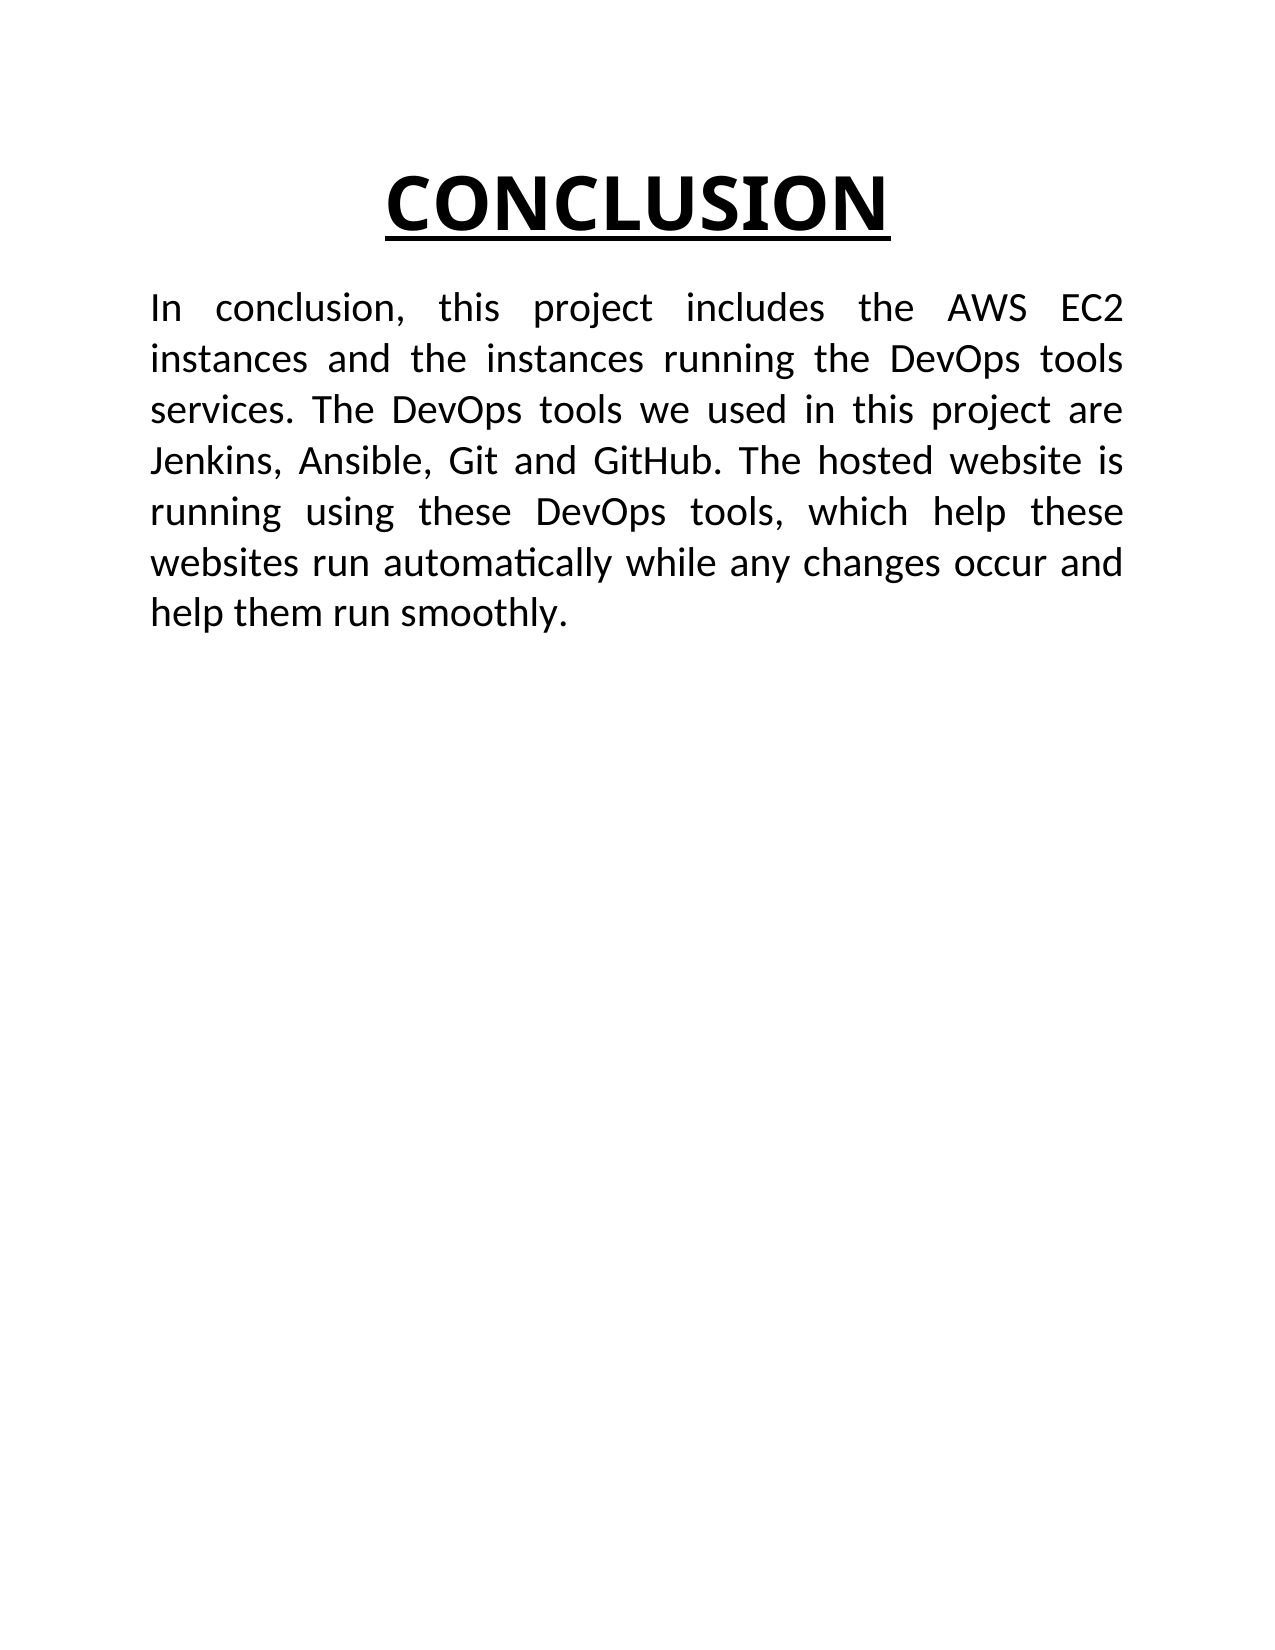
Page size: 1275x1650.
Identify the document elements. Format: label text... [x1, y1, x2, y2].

text In conclusion, this project includes the AWS EC2 instances and the instances running the DevOps tools services. The DevOps tools we used in this project are Jenkins, Ansible, Git and GitHub. The hosted website is running using these DevOps tools, which help these websites run automatically while any changes occur and help them run smoothly. [150, 281, 1125, 637]
text CONCLUSION [150, 150, 1125, 252]
